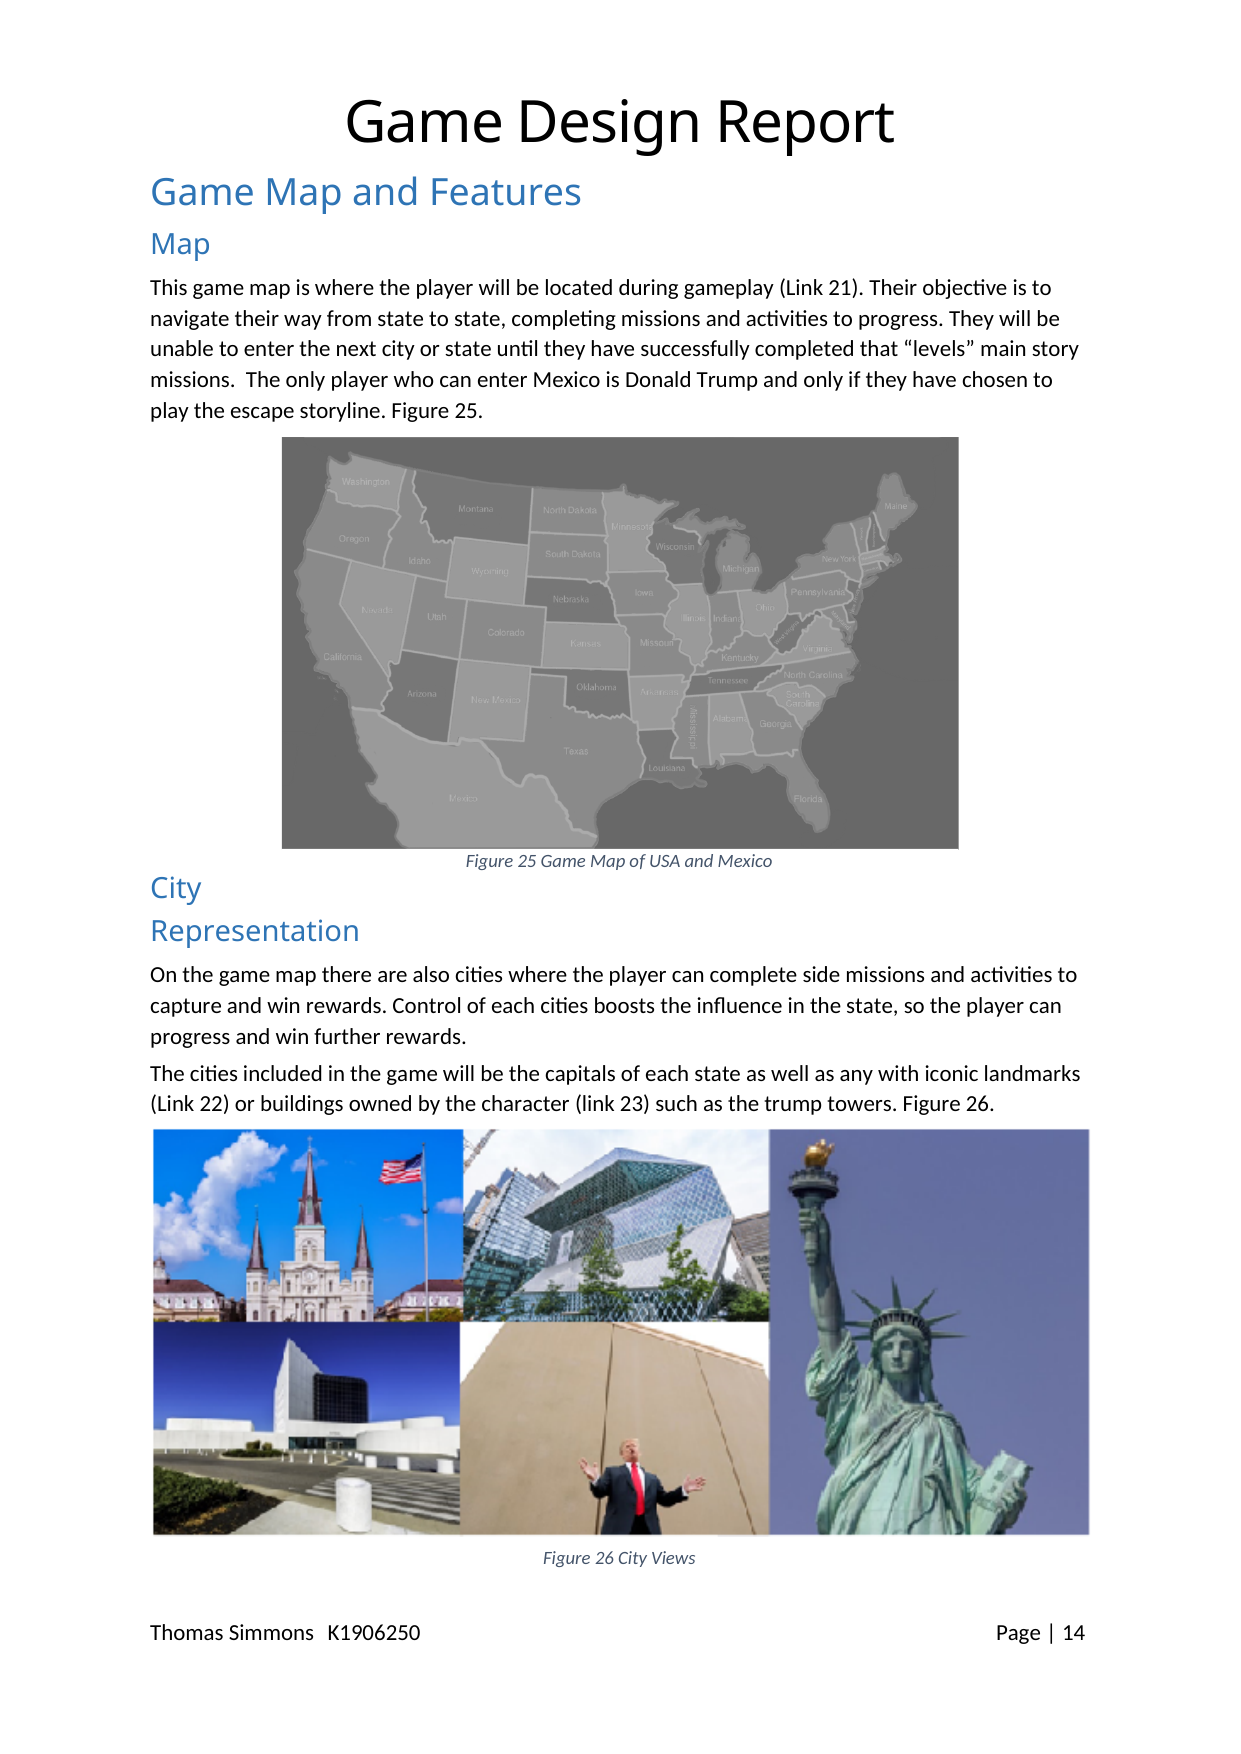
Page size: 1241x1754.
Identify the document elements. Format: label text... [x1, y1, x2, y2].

subtitle City Representation [150, 867, 1090, 950]
subtitle Map [150, 223, 1090, 263]
subtitle Game Map and Features [150, 166, 1090, 217]
text On the game map there are also cities where the player can complete side missions and activities to capture and win rewards. Control of each cities boosts the influence in the state, so the player can progress and win further rewards. [150, 960, 1090, 1050]
text This game map is where the player will be located during gameplay (Link 21). Their objective is to navigate their way from state to state, completing missions and activities to progress. They will be unable to enter the next city or state until they have successfully completed that “levels” main story missions. The only player who can enter Mexico is Donald Trump and only if they have chosen to play the escape storyline. Figure 25. [150, 273, 1090, 424]
picture [281, 436, 959, 848]
text The cities included in the game will be the capitals of each state as well as any with iconic landmarks (Link 22) or buildings owned by the character (link 23) such as the trump towers. Figure 26. [150, 1059, 1090, 1118]
